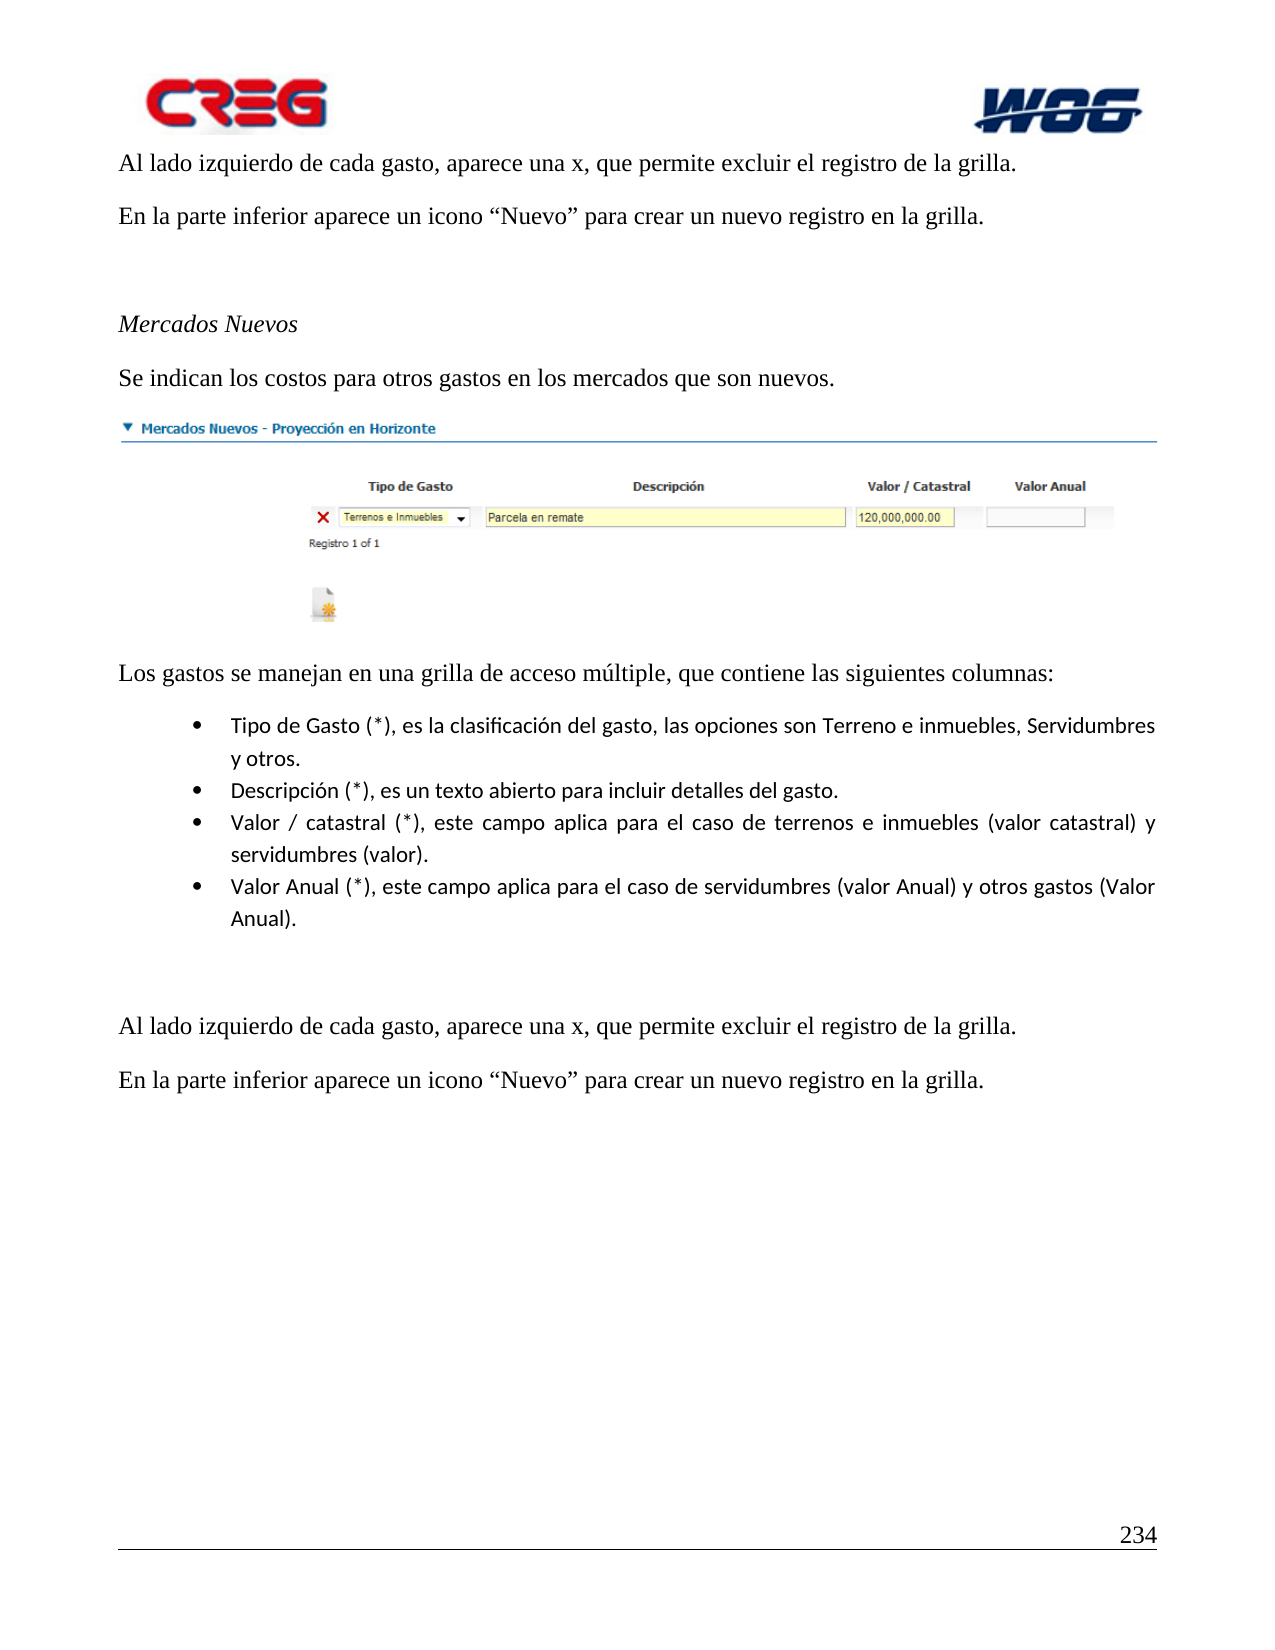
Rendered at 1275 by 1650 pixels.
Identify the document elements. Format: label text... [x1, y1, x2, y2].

text Se indican los costos para otros gastos en los mercados que son nuevos. [118, 363, 1157, 392]
text Los gastos se manejan en una grilla de acceso múltiple, que contiene las siguientes columnas: [118, 658, 1157, 686]
picture [971, 83, 1147, 135]
text Mercados Nuevos [118, 309, 1157, 338]
list Descripción (*), es un texto abierto para incluir detalles del gasto. [193, 776, 1157, 804]
text En la parte inferior aparece un icono “Nuevo” para crear un nuevo registro en la grilla. [118, 1065, 1157, 1094]
list Tipo de Gasto (*), es la clasificación del gasto, las opciones son Terreno e inmuebles, Servidumbres y otros. [193, 711, 1157, 772]
text En la parte inferior aparece un icono “Nuevo” para crear un nuevo registro en la grilla. [118, 201, 1157, 230]
text Al lado izquierdo de cada gasto, aparece una x, que permite excluir el registro de la grilla. [118, 148, 1157, 176]
list Valor Anual (*), este campo aplica para el caso de servidumbres (valor Anual) y otros gastos (Valor Anual). [193, 872, 1157, 933]
text Al lado izquierdo de cada gasto, aparece una x, que permite excluir el registro de la grilla. [118, 1011, 1157, 1040]
picture [118, 416, 1158, 633]
list Valor / catastral (*), este campo aplica para el caso de terrenos e inmuebles (valor catastral) y servidumbres (valor). [193, 808, 1157, 868]
picture [118, 73, 353, 135]
